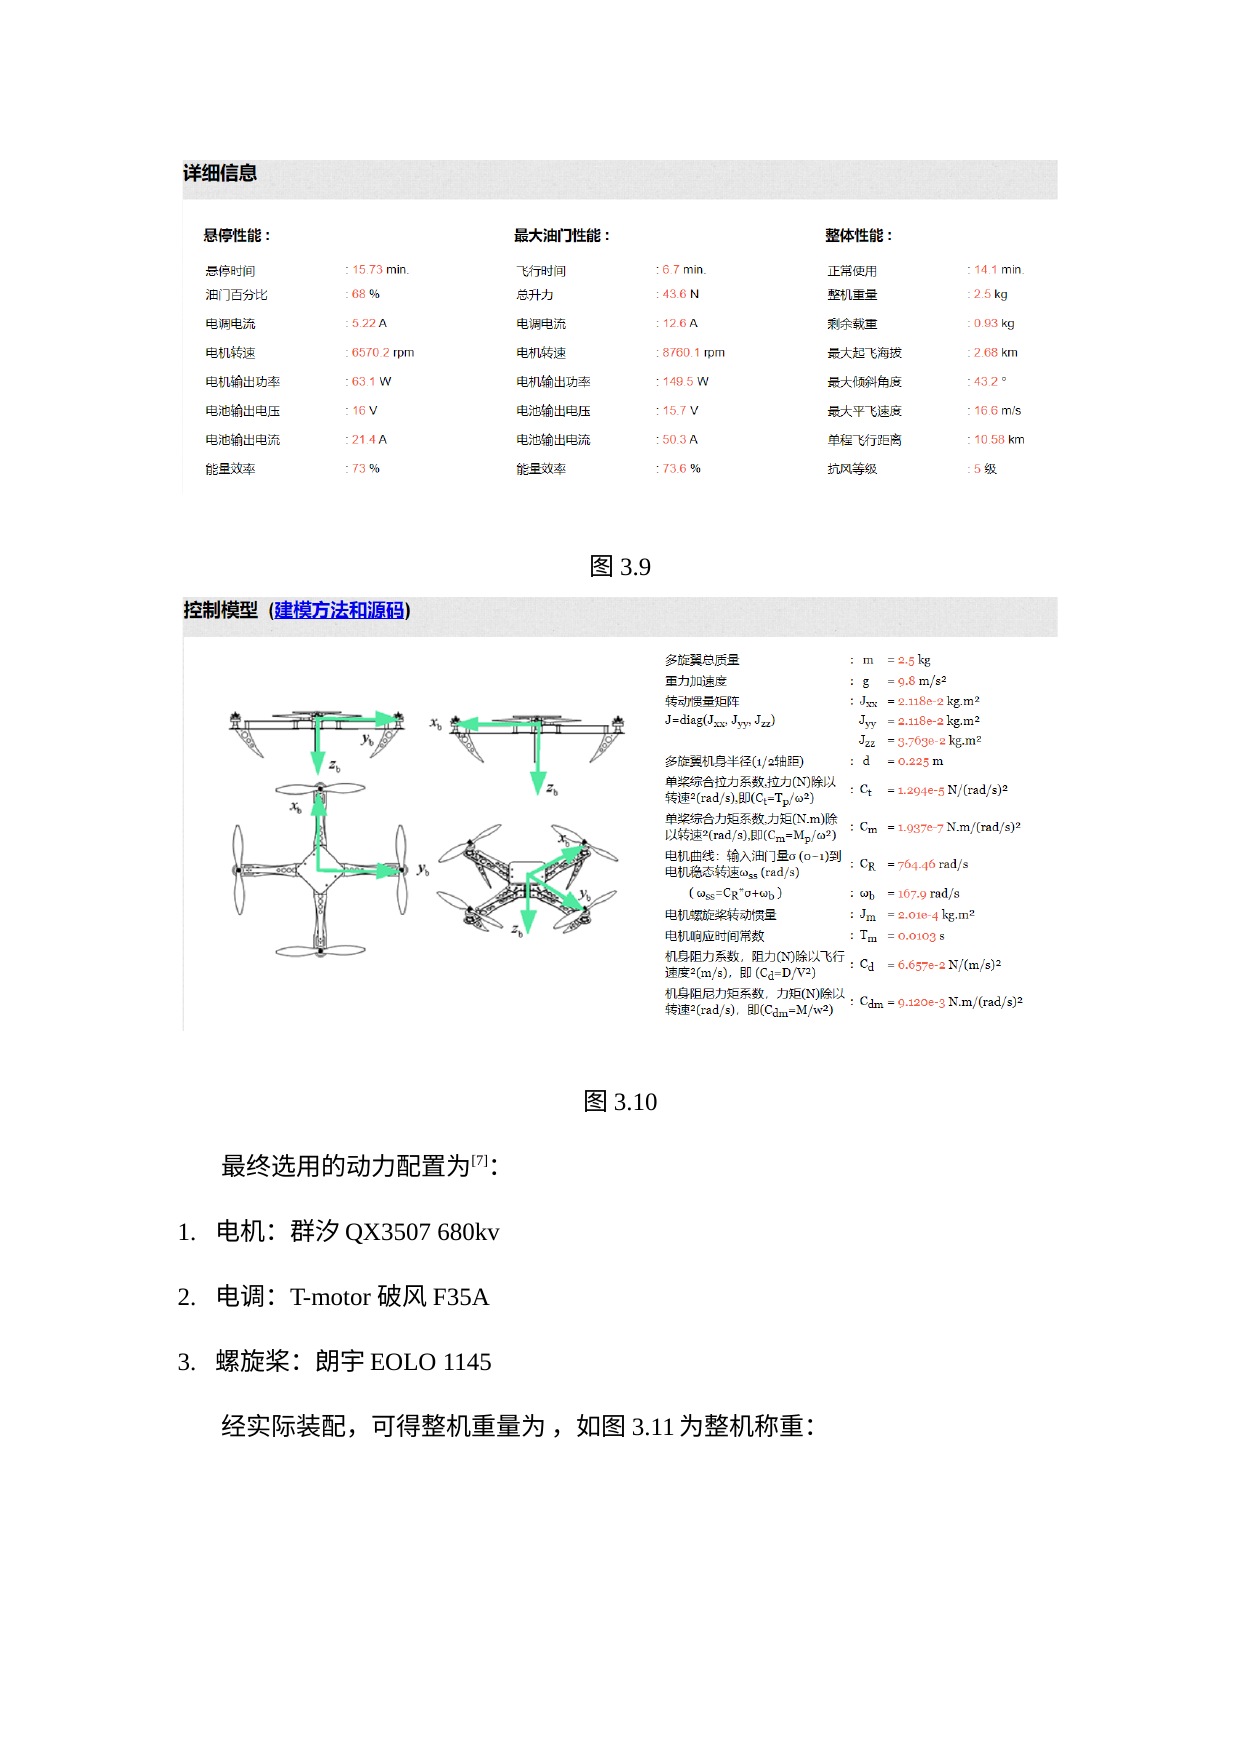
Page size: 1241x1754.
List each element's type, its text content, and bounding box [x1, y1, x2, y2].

picture [182, 597, 1058, 1031]
text 最终选用的动力配置为[7]： [177, 1132, 1063, 1197]
list 螺旋桨：朗宇EOLO 1145 [177, 1327, 1063, 1392]
text 图 3.9 [177, 532, 1063, 597]
list 电调：T-motor 破风 F35A [177, 1262, 1063, 1327]
list 电机：群汐QX3507 680kv [177, 1197, 1063, 1262]
text 图 3.10 [177, 1067, 1063, 1132]
text 经实际装配，可得整机重量为 ，如图3.11为整机称重： [177, 1392, 1063, 1457]
picture [182, 160, 1058, 494]
